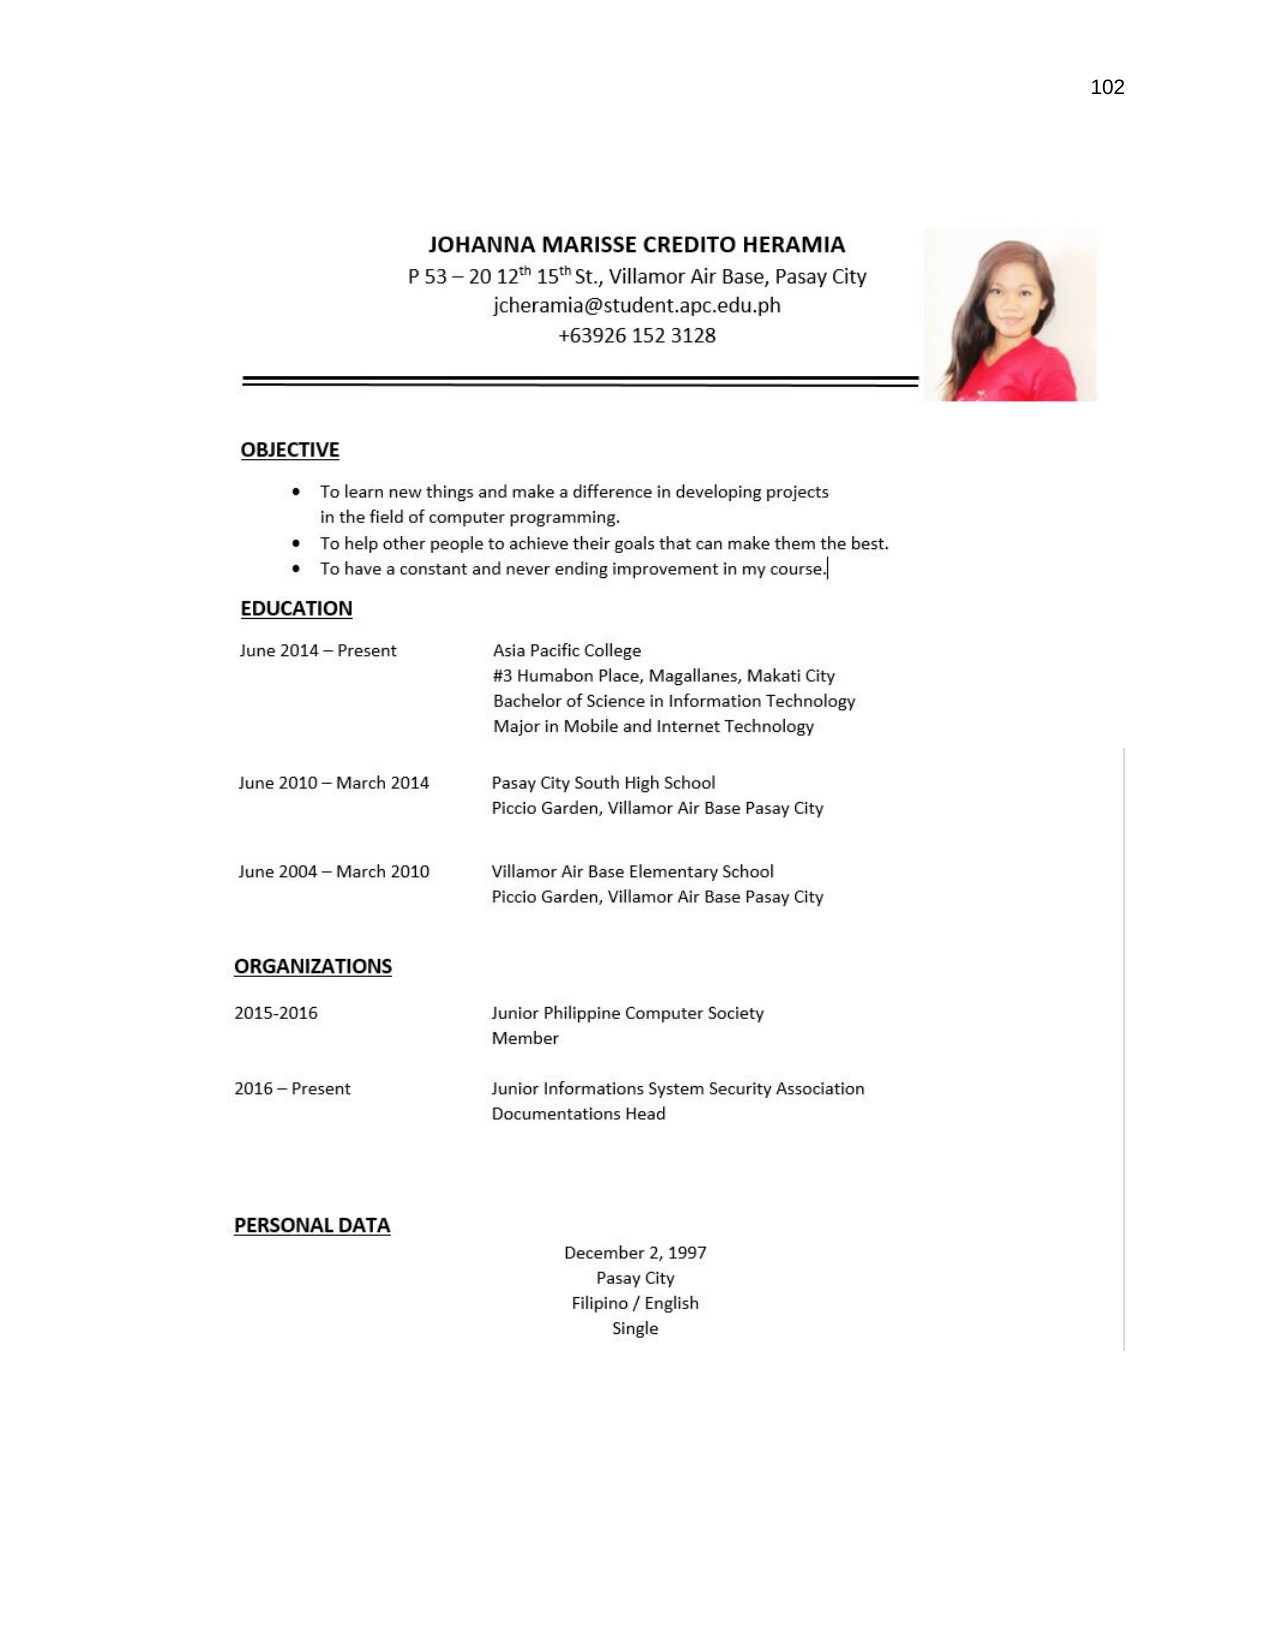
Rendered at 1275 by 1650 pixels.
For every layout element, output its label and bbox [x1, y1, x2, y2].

picture [150, 173, 1125, 1351]
